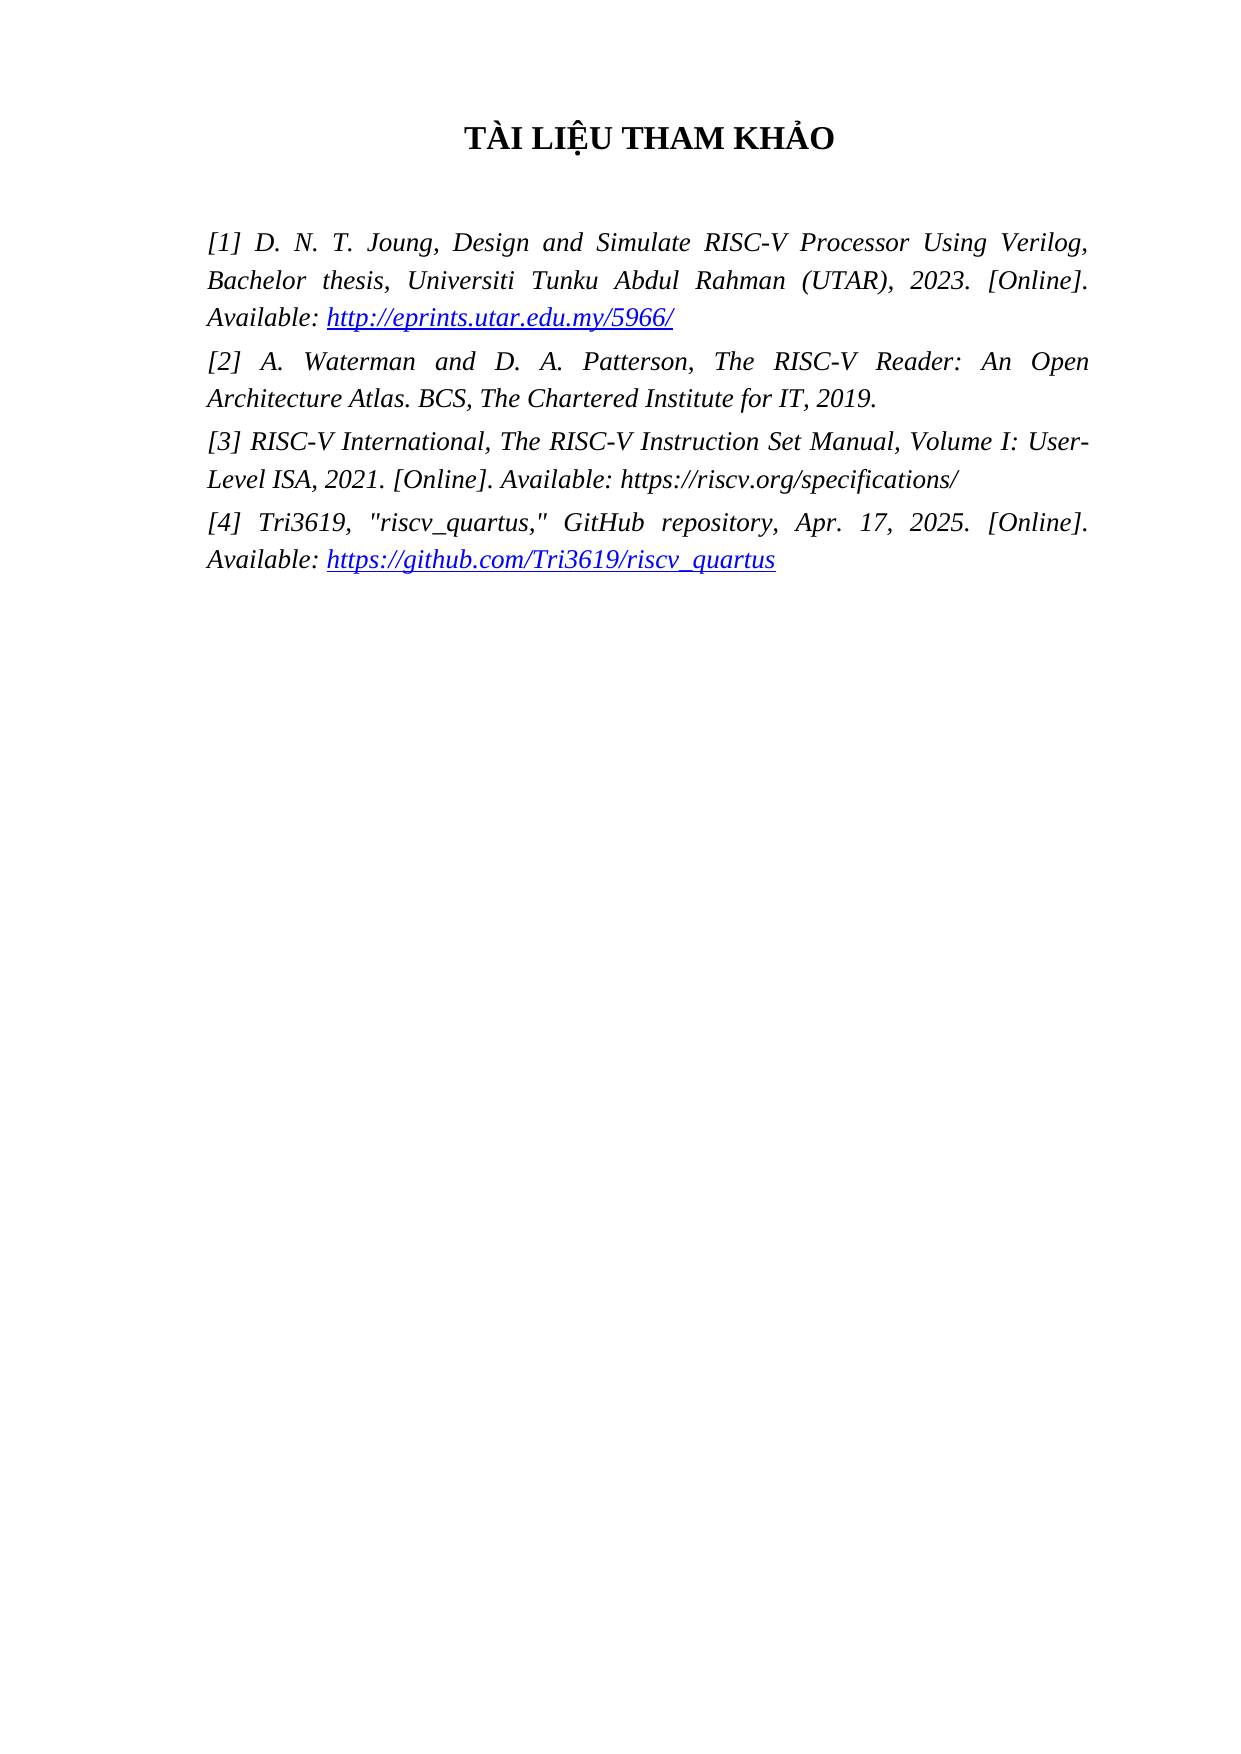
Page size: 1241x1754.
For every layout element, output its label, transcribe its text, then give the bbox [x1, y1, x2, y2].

subtitle TÀI LIỆU THAM KHẢO [207, 118, 1092, 156]
text [3] RISC-V International, The RISC-V Instruction Set Manual, Volume I: User-Level ISA, 2021. [Online]. Available: https://riscv.org/specifications/ [207, 426, 1092, 494]
text [2] A. Waterman and D. A. Patterson, The RISC-V Reader: An Open Architecture Atlas. BCS, The Chartered Institute for IT, 2019. [207, 345, 1092, 413]
text [4] Tri3619, "riscv_quartus," GitHub repository, Apr. 17, 2025. [Online]. Available: https://github.com/Tri3619/riscv_quartus [207, 506, 1092, 575]
text [1] D. N. T. Joung, Design and Simulate RISC-V Processor Using Verilog, Bachelor thesis, Universiti Tunku Abdul Rahman (UTAR), 2023. [Online]. Available: http://eprints.utar.edu.my/5966/ [207, 227, 1092, 332]
